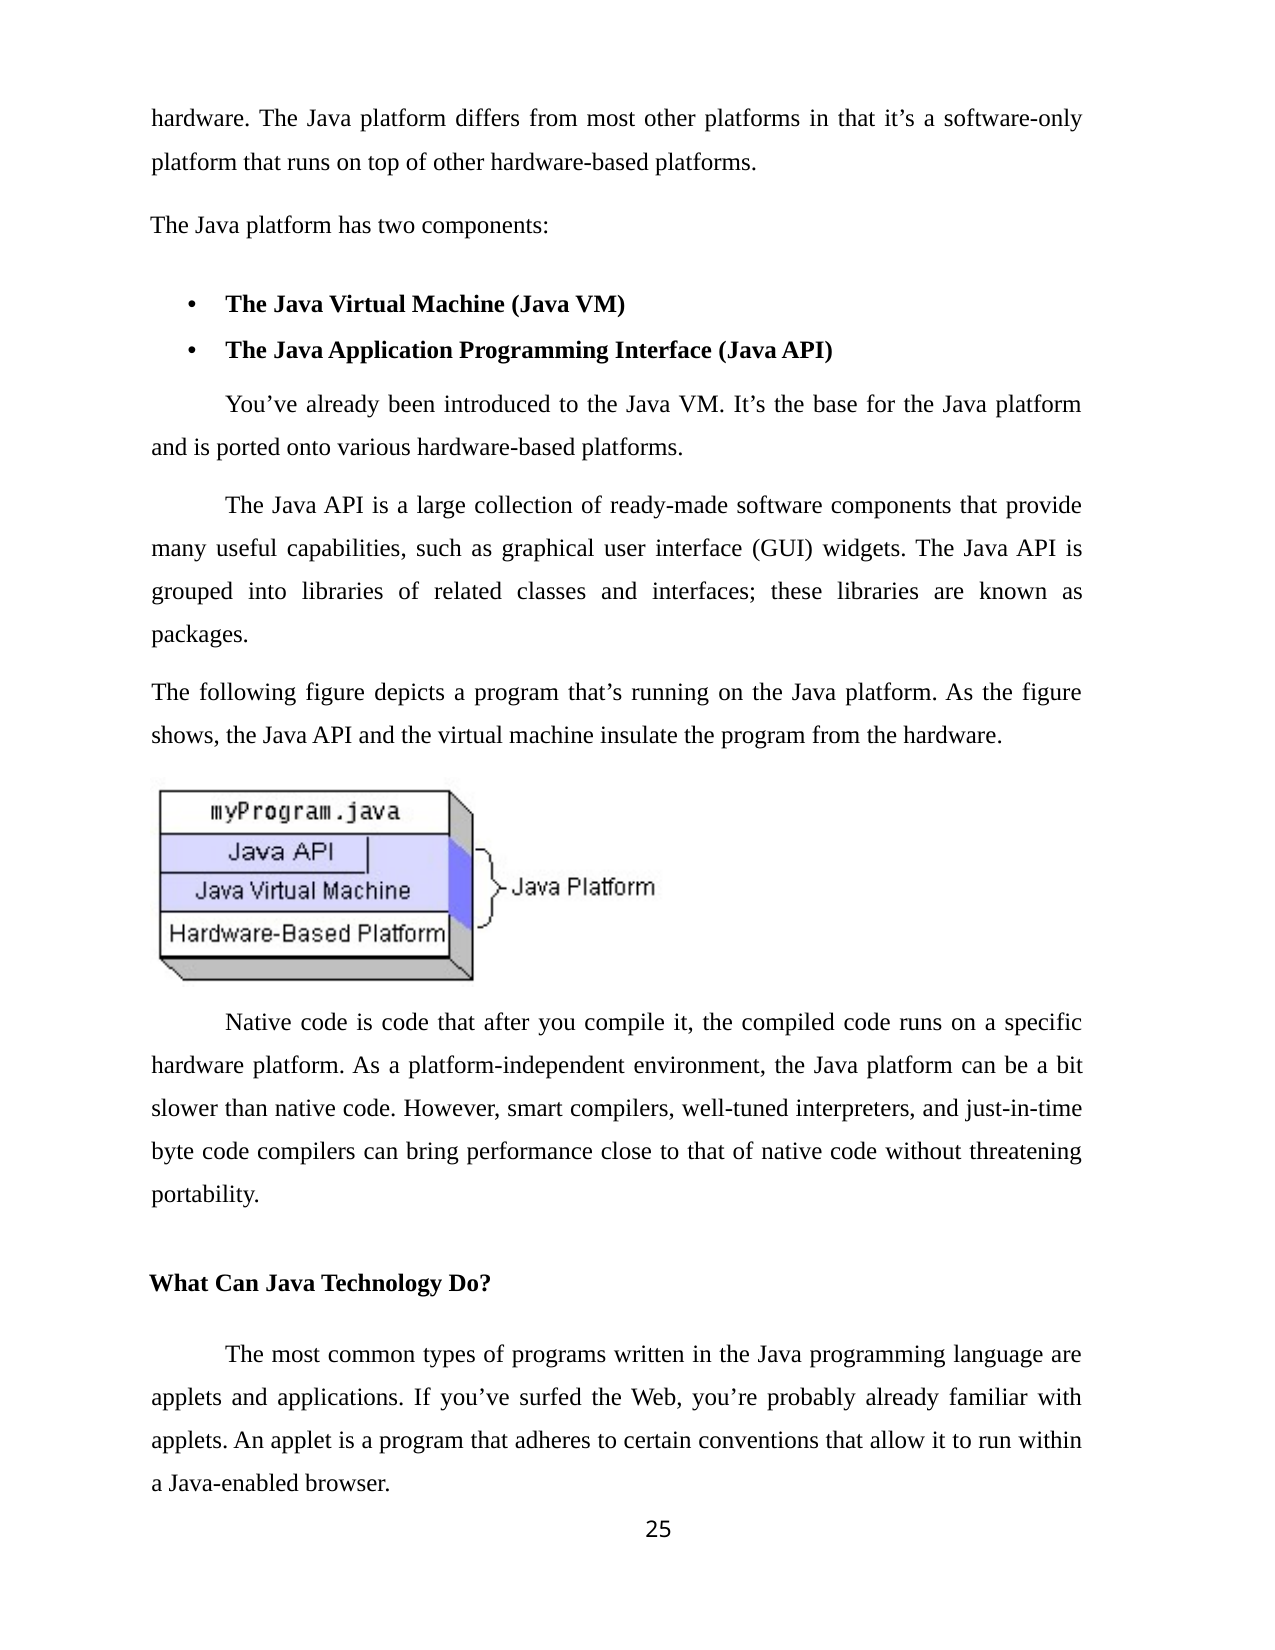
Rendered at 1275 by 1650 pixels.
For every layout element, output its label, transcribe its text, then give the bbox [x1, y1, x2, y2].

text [151, 103, 1083, 175]
list The Java Virtual Machine (Java VM) [187, 289, 1167, 318]
text What Can Java Technology Do? [148, 1268, 1167, 1297]
list The Java Application Programming Interface (Java API) [187, 335, 1167, 364]
text You’ve already been introduced to the Java VM. It’s the base for the Java platform and is ported onto various hardware-based platforms. [151, 389, 1083, 461]
text The Java platform has two components: [150, 210, 1083, 239]
picture [150, 777, 670, 987]
text The Java API is a large collection of ready-made software components that provide many useful capabilities, such as graphical user interface (GUI) widgets. The Java API is grouped into libraries of related classes and interfaces; these libraries are known as packages. [151, 490, 1083, 648]
text The most common types of programs written in the Java programming language are applets and applications. If you’ve surfed the Web, you’re probably already familiar with applets. An applet is a program that adheres to certain conventions that allow it to run within a Java-enabled browser. [151, 1339, 1083, 1497]
text The following figure depicts a program that’s running on the Java platform. As the figure shows, the Java API and the virtual machine insulate the program from the hardware. [151, 677, 1083, 749]
text Native code is code that after you compile it, the compiled code runs on a specific hardware platform. As a platform-independent environment, the Java platform can be a bit slower than native code. However, smart compilers, well-tuned interpreters, and just-in-time byte code compilers can bring performance close to that of native code without threatening portability. [151, 1007, 1083, 1208]
